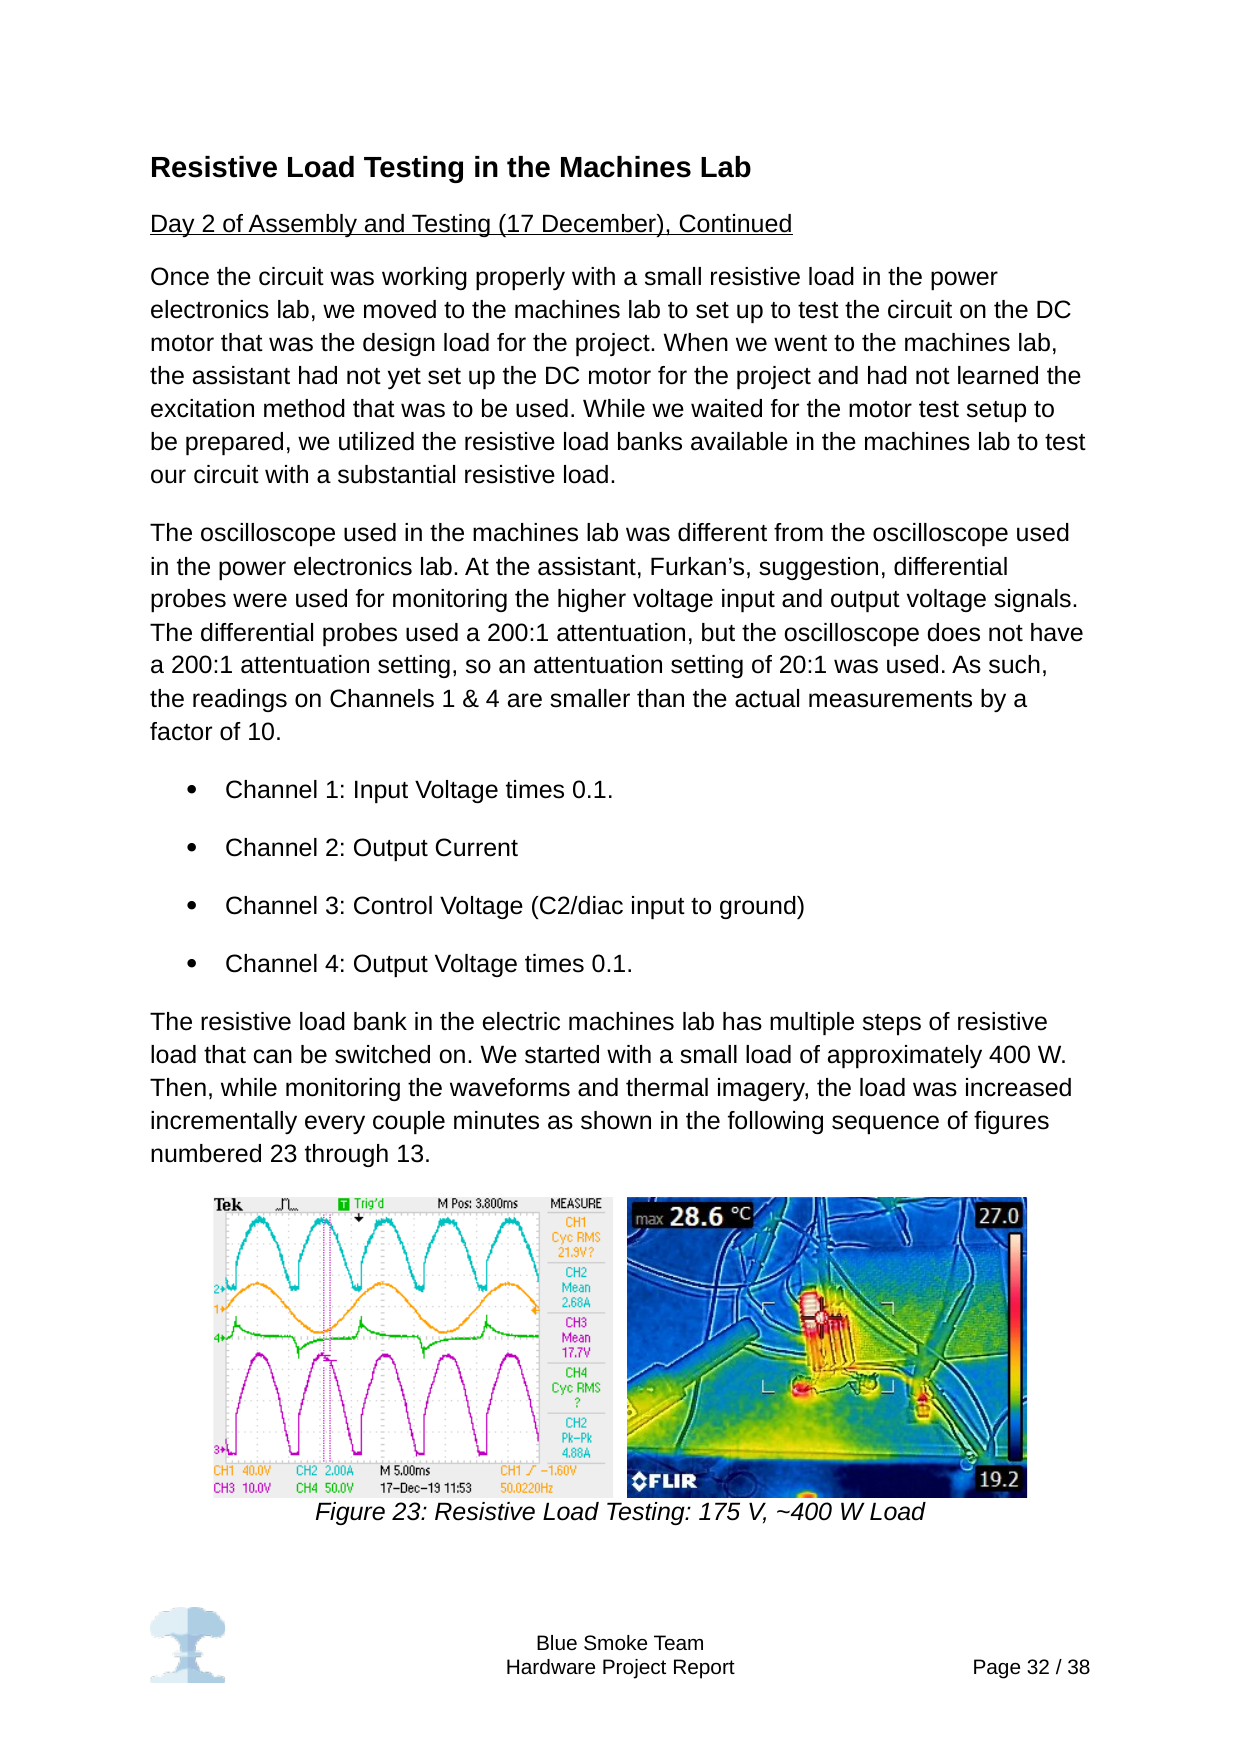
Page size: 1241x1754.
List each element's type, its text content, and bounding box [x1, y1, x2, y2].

subtitle Day 2 of Assembly and Testing (17 December), Continued [150, 208, 1090, 237]
list Channel 4: Output Voltage times 0.1. [187, 949, 1090, 978]
list Channel 2: Output Current [187, 833, 1090, 862]
picture [213, 1197, 614, 1498]
list The oscilloscope used in the machines lab was different from the oscilloscope used in the power electronics lab. At the assistant, Furkan’s, suggestion, differential probes were used for monitoring the higher voltage input and output voltage signals. The differential probes used a 200:1 attentuation, but the oscilloscope does not have a 200:1 attentuation setting, so an attentuation setting of 20:1 was used. As such, the readings on Channels 1 & 4 are smaller than the actual measurements by a factor of 10. [150, 518, 1090, 745]
list Once the circuit was working properly with a small resistive load in the power electronics lab, we moved to the machines lab to set up to test the circuit on the DC motor that was the design load for the project. When we went to the machines lab, the assistant had not yet set up the DC motor for the project and had not learned the excitation method that was to be used. While we waited for the motor test setup to be prepared, we utilized the resistive load banks available in the machines lab to test our circuit with a substantial resistive load. [150, 262, 1090, 489]
list The resistive load bank in the electric machines lab has multiple steps of resistive load that can be switched on. We started with a small load of approximately 400 W. Then, while monitoring the waveforms and thermal imagery, the load was increased incrementally every couple minutes as shown in the following sequence of figures numbered 23 through 13. [150, 1007, 1090, 1168]
list Channel 3: Control Voltage (C2/diac input to ground) [187, 891, 1090, 920]
subtitle Resistive Load Testing in the Machines Lab [150, 150, 1090, 183]
picture [150, 1607, 226, 1683]
picture [627, 1197, 1028, 1498]
list Figure 23: Resistive Load Testing: 175 V, ~400 W Load [150, 1497, 1090, 1526]
list Channel 1: Input Voltage times 0.1. [187, 774, 1090, 803]
